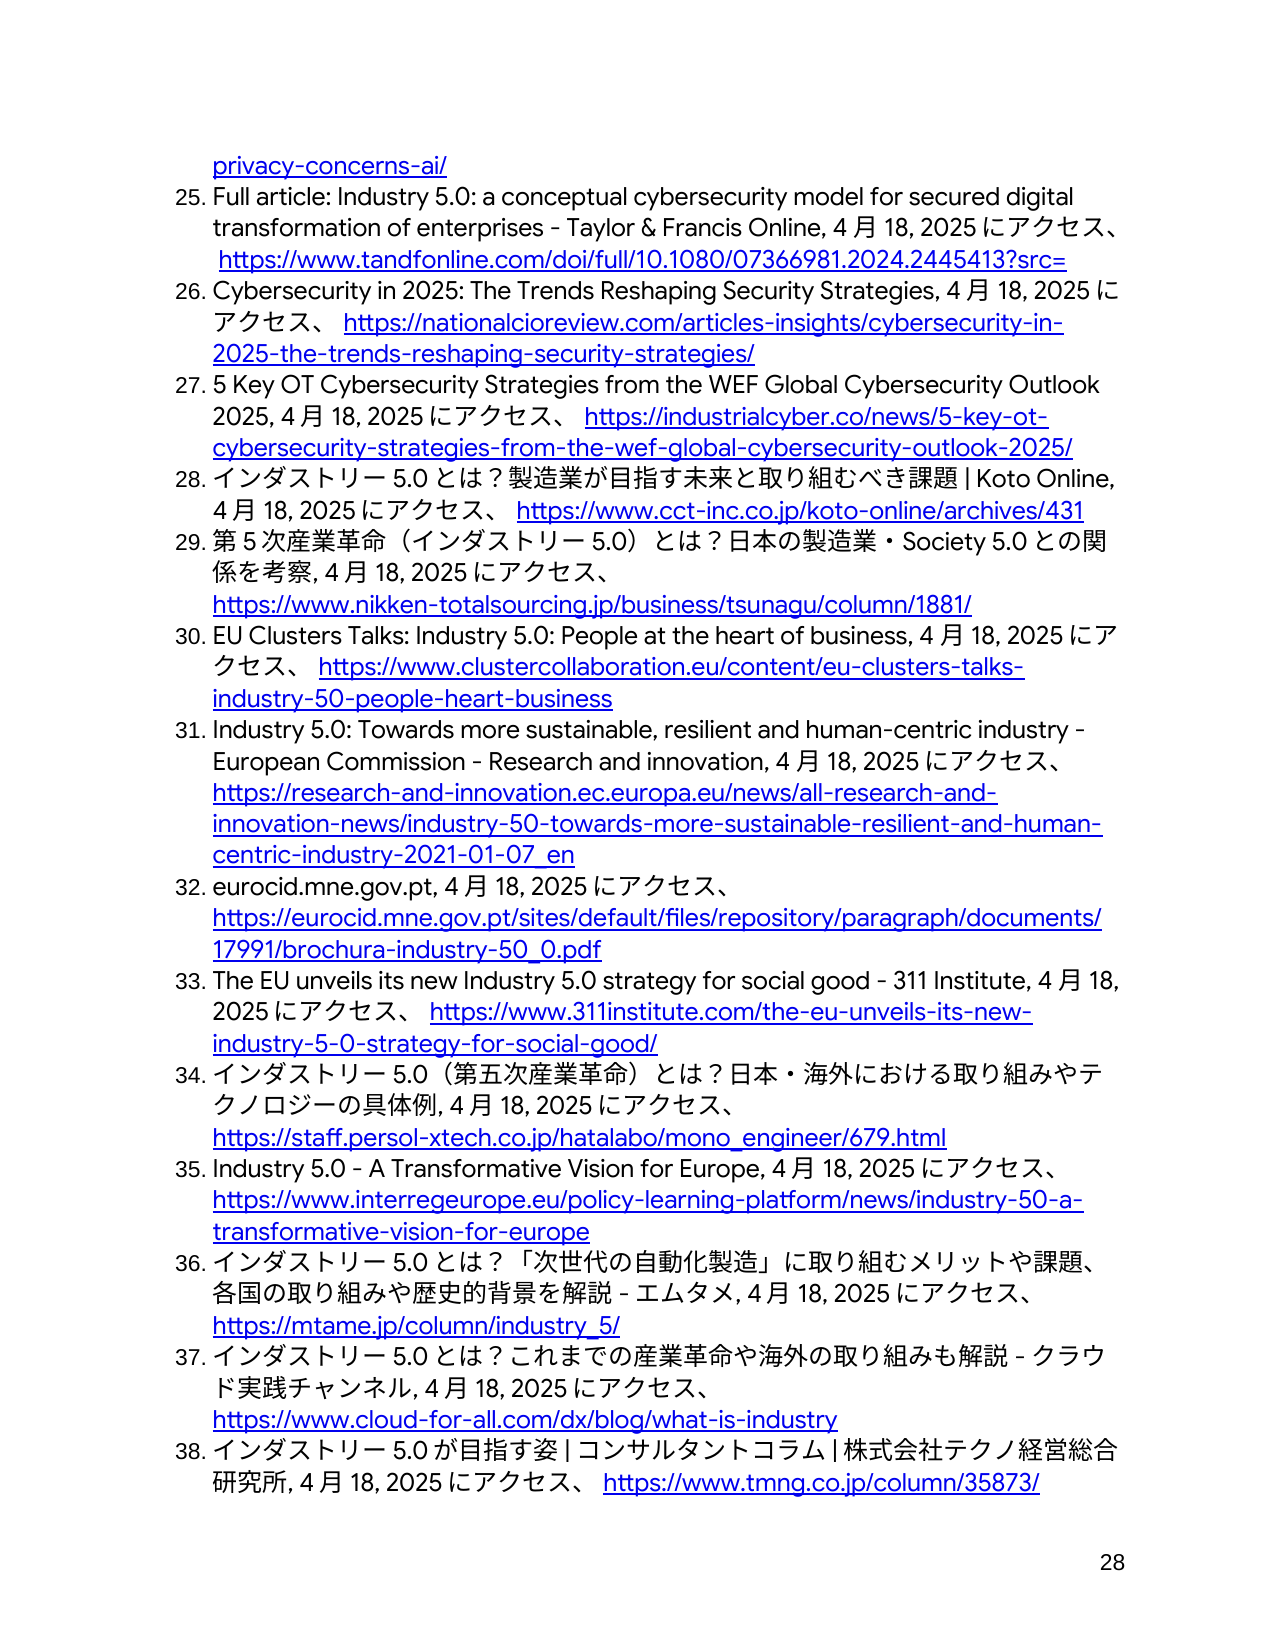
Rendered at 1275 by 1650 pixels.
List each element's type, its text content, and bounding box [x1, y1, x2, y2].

list Full article: Industry 5.0: a conceptual cybersecurity model for secured digital transformation of enterprises - Taylor & Francis Online, 4月 18, 2025にアクセス、 https://www.tandfonline.com/doi/full/10.1080/07366981.2024.2445413?src= [175, 181, 1125, 275]
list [175, 150, 1125, 181]
list インダストリー5.0とは？「次世代の自動化製造」に取り組むメリットや課題、各国の取り組みや歴史的背景を解説 - エムタメ, 4月 18, 2025にアクセス、 https://mtame.jp/column/industry_5/ [175, 1247, 1125, 1341]
list The EU unveils its new Industry 5.0 strategy for social good - 311 Institute, 4月 18, 2025にアクセス、 https://www.311institute.com/the-eu-unveils-its-new-industry-5-0-strategy-for-social-good/ [175, 965, 1125, 1059]
list EU Clusters Talks: Industry 5.0: People at the heart of business, 4月 18, 2025にアクセス、 https://www.clustercollaboration.eu/content/eu-clusters-talks-industry-50-people-heart-business [175, 620, 1125, 714]
list インダストリー5.0とは？製造業が目指す未来と取り組むべき課題 | Koto Online, 4月 18, 2025にアクセス、 https://www.cct-inc.co.jp/koto-online/archives/431 [175, 463, 1125, 526]
list 第5次産業革命（インダストリー5.0）とは？日本の製造業・Society 5.0との関係を考察, 4月 18, 2025にアクセス、 https://www.nikken-totalsourcing.jp/business/tsunagu/column/1881/ [175, 526, 1125, 620]
list Industry 5.0 - A Transformative Vision for Europe, 4月 18, 2025にアクセス、 https://www.interregeurope.eu/policy-learning-platform/news/industry-50-a-transformative-vision-for-europe [175, 1153, 1125, 1247]
list インダストリー5.0が目指す姿 | コンサルタントコラム | 株式会社テクノ経営総合研究所, 4月 18, 2025にアクセス、 https://www.tmng.co.jp/column/35873/ [175, 1436, 1125, 1498]
list Industry 5.0: Towards more sustainable, resilient and human-centric industry - European Commission - Research and innovation, 4月 18, 2025にアクセス、 https://research-and-innovation.ec.europa.eu/news/all-research-and-innovation-news/industry-50-towards-more-sustainable-resilient-and-human-centric-industry-2021-01-07_en [175, 714, 1125, 871]
list インダストリー5.0（第五次産業革命）とは？日本・海外における取り組みやテクノロジーの具体例, 4月 18, 2025にアクセス、 https://staff.persol-xtech.co.jp/hatalabo/mono_engineer/679.html [175, 1059, 1125, 1153]
list インダストリー5.0とは？これまでの産業革命や海外の取り組みも解説 - クラウド実践チャンネル, 4月 18, 2025にアクセス、 https://www.cloud-for-all.com/dx/blog/what-is-industry [175, 1341, 1125, 1436]
list 5 Key OT Cybersecurity Strategies from the WEF Global Cybersecurity Outlook 2025, 4月 18, 2025にアクセス、 https://industrialcyber.co/news/5-key-ot-cybersecurity-strategies-from-the-wef-global-cybersecurity-outlook-2025/ [175, 369, 1125, 463]
list eurocid.mne.gov.pt, 4月 18, 2025にアクセス、 https://eurocid.mne.gov.pt/sites/default/files/repository/paragraph/documents/17991/brochura-industry-50_0.pdf [175, 871, 1125, 965]
list Cybersecurity in 2025: The Trends Reshaping Security Strategies, 4月 18, 2025にアクセス、 https://nationalcioreview.com/articles-insights/cybersecurity-in-2025-the-trends-reshaping-security-strategies/ [175, 275, 1125, 369]
